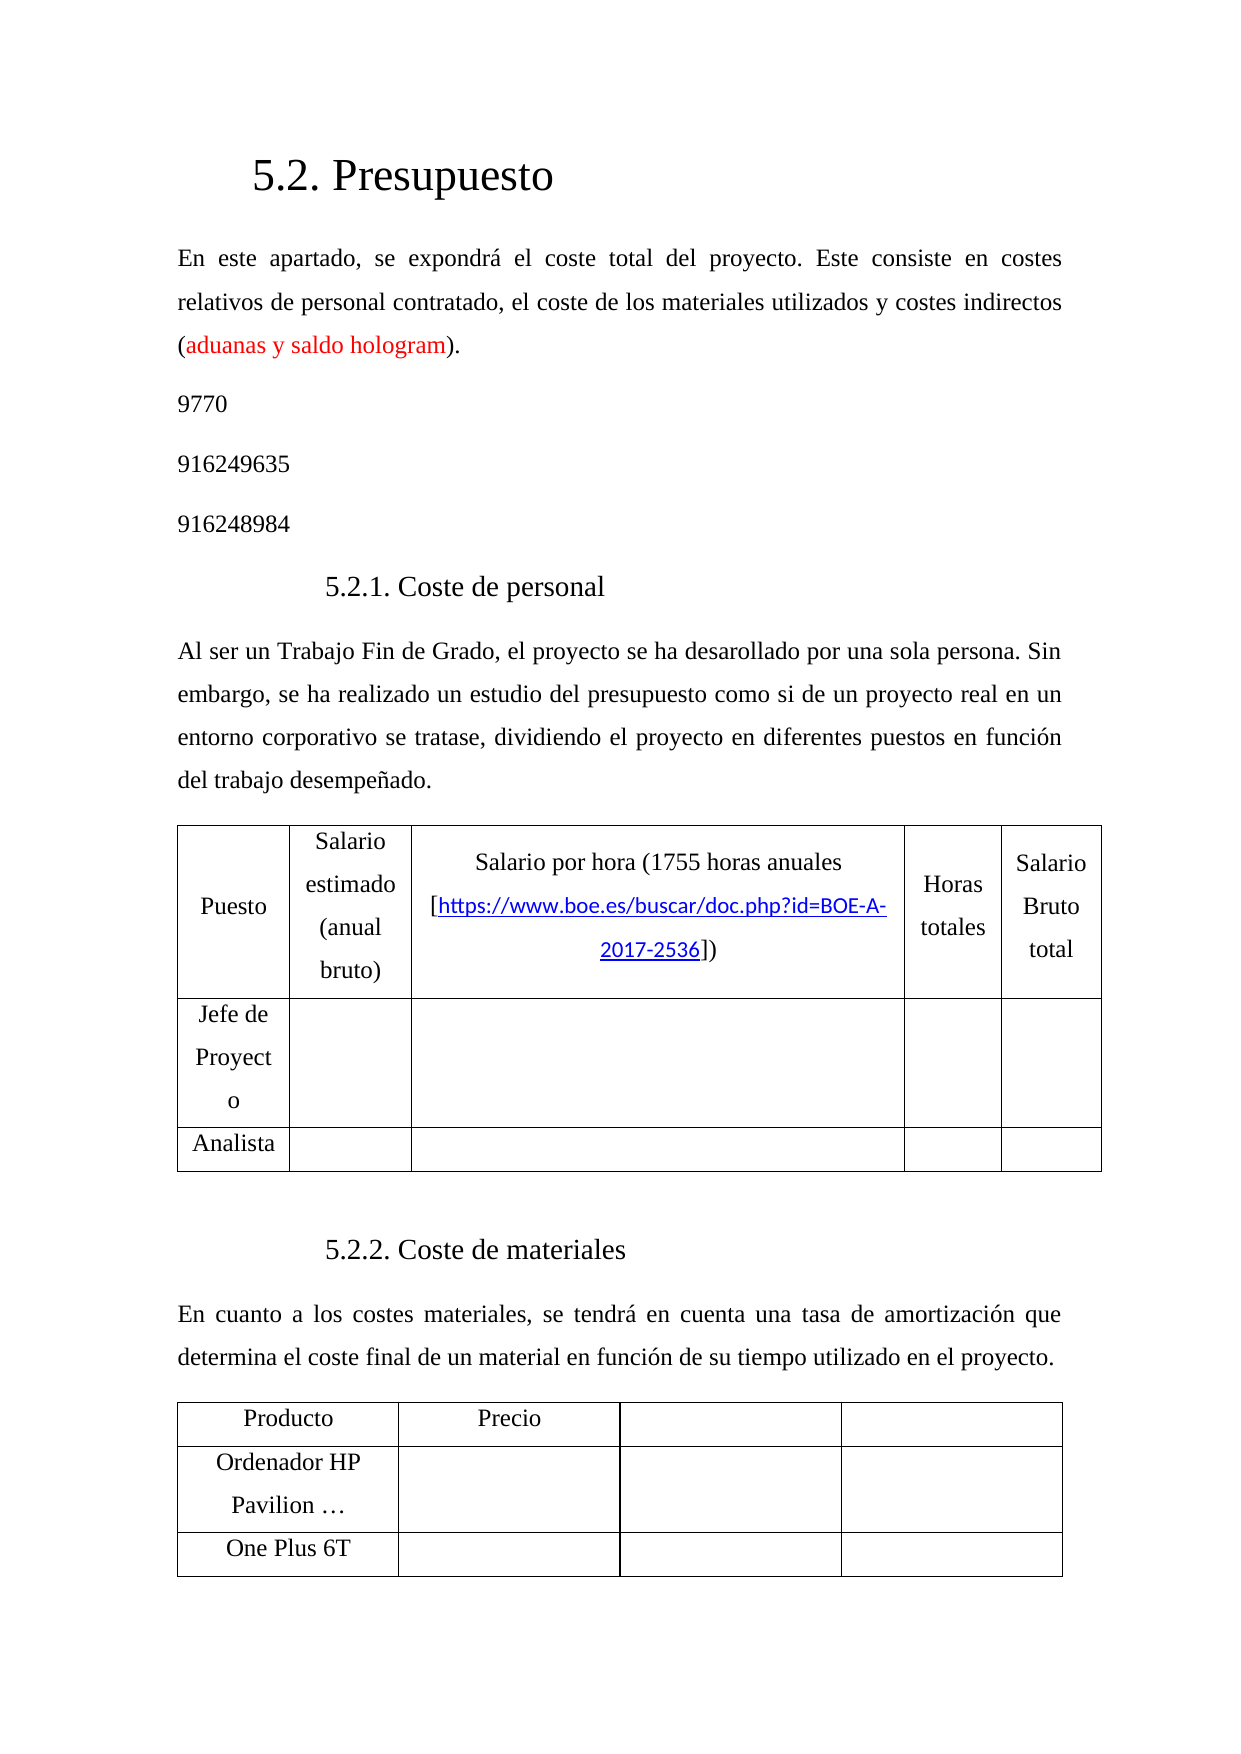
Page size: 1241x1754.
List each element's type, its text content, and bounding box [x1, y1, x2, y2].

table_header Producto [178, 1403, 398, 1446]
table_cell [621, 1533, 841, 1576]
table_cell [1002, 999, 1101, 1127]
table_cell [412, 1128, 904, 1171]
table_header Salario Bruto total [1002, 826, 1101, 998]
table_cell [412, 999, 904, 1127]
table_header Puesto [178, 826, 289, 998]
text 9770 [177, 389, 1063, 418]
text 916249635 [177, 449, 1063, 478]
table_header [621, 1403, 841, 1446]
table_header Precio [399, 1403, 619, 1446]
table_cell Analista [178, 1128, 289, 1171]
table_cell [842, 1533, 1062, 1576]
table_cell [290, 1128, 411, 1171]
text En este apartado, se expondrá el coste total del proyecto. Este consiste en costes relativos de personal contratado, el coste de los materiales utilizados y costes indirectos (aduanas y saldo hologram). [177, 243, 1063, 358]
table_header [842, 1403, 1062, 1446]
list 5.2. Presupuesto [252, 148, 1063, 200]
text 5.2.2. Coste de materiales [251, 1232, 1063, 1265]
table_cell [905, 999, 1001, 1127]
text 916248984 [177, 509, 1063, 538]
list 5.2.1. Coste de personal [288, 569, 1063, 602]
text En cuanto a los costes materiales, se tendrá en cuenta una tasa de amortización que determina el coste final de un material en función de su tiempo utilizado en el proyecto. [177, 1299, 1063, 1371]
text Al ser un Trabajo Fin de Grado, el proyecto se ha desarollado por una sola persona. Sin embargo, se ha realizado un estudio del presupuesto como si de un proyecto real en un entorno corporativo se tratase, dividiendo el proyecto en diferentes puestos en función del trabajo desempeñado. [177, 636, 1063, 794]
table_cell [399, 1533, 619, 1576]
table_cell [842, 1447, 1062, 1532]
table_cell [1002, 1128, 1101, 1171]
table_cell [905, 1128, 1001, 1171]
table_header Salario estimado (anual bruto) [290, 826, 411, 998]
table_cell Jefe de Proyecto [178, 999, 289, 1127]
table_header Salario por hora (1755 horas anuales [https://www.boe.es/buscar/doc.php?id=BOE-A-2017-2536]) [412, 826, 904, 998]
table_cell Ordenador HP Pavilion … [178, 1447, 398, 1532]
table_cell One Plus 6T [178, 1533, 398, 1576]
table_header Horas totales [905, 826, 1001, 998]
table_cell [290, 999, 411, 1127]
table_cell [399, 1447, 619, 1532]
table_cell [621, 1447, 841, 1532]
